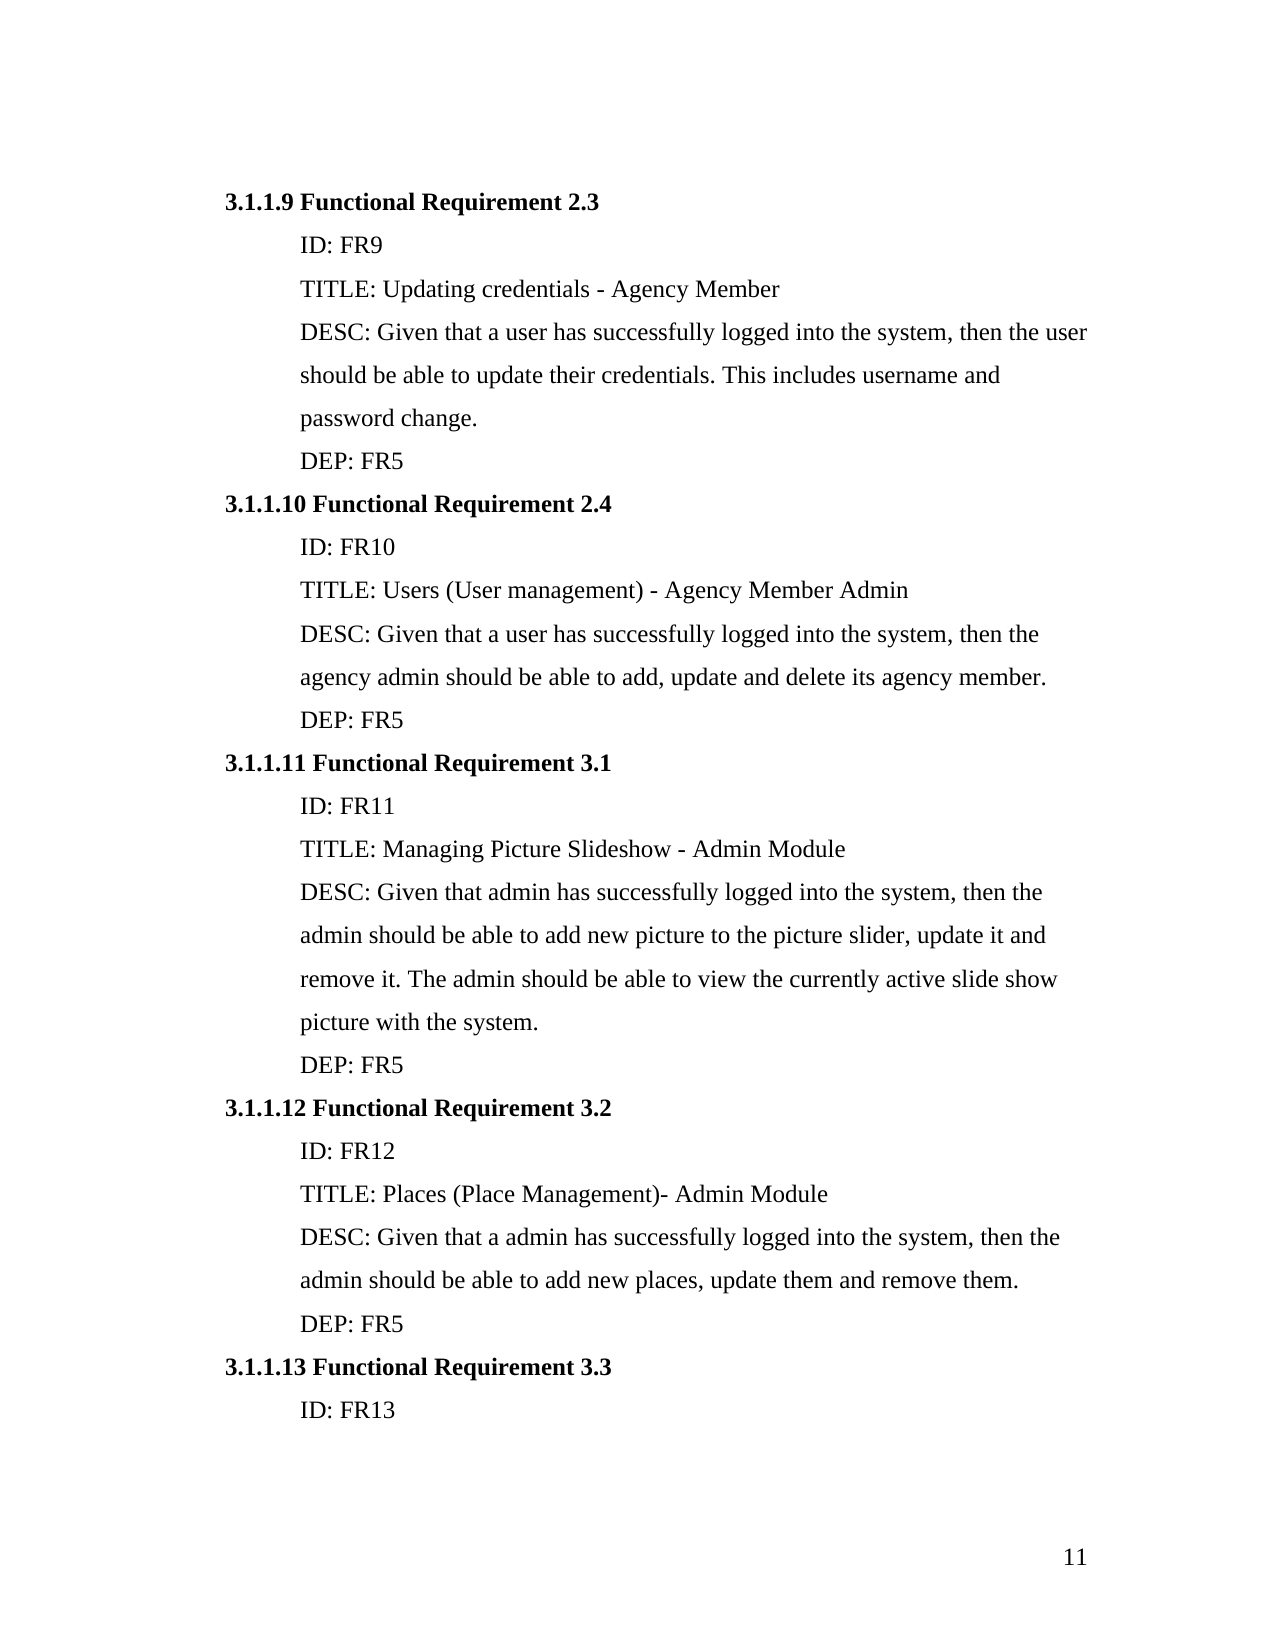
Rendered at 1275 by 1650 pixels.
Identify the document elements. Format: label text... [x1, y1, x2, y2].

text DEP: FR5 [300, 1309, 1087, 1337]
text DESC: Given that a admin has successfully logged into the system, then the admin should be able to add new places, update them and remove them. [300, 1222, 1087, 1294]
text DESC: Given that admin has successfully logged into the system, then the admin should be able to add new picture to the picture slider, update it and remove it. The admin should be able to view the currently active slide show picture with the system. [300, 877, 1087, 1036]
text DESC: Given that a user has successfully logged into the system, then the user should be able to update their credentials. This includes username and password change. [300, 317, 1087, 432]
text ID: FR12 [300, 1136, 1087, 1165]
text DEP: FR5 [300, 1050, 1087, 1079]
text 3.1.1.11 Functional Requirement 3.1 [225, 748, 1087, 777]
text TITLE: Places (Place Management)- Admin Module [300, 1179, 1087, 1208]
text ID: FR13 [300, 1395, 1087, 1424]
text TITLE: Managing Picture Slideshow - Admin Module [300, 834, 1087, 863]
text DEP: FR5 [300, 446, 1087, 475]
text 3.1.1.13 Functional Requirement 3.3 [225, 1352, 1087, 1381]
text DESC: Given that a user has successfully logged into the system, then the agency admin should be able to add, update and delete its agency member. [300, 619, 1087, 691]
text DEP: FR5 [300, 705, 1087, 734]
text TITLE: Updating credentials - Agency Member [300, 274, 1087, 302]
text ID: FR9 [300, 231, 1087, 259]
text 3.1.1.12 Functional Requirement 3.2 [225, 1093, 1087, 1122]
text TITLE: Users (User management) - Agency Member Admin [300, 576, 1087, 604]
text 3.1.1.9 Functional Requirement 2.3 [225, 187, 1087, 216]
text ID: FR11 [300, 791, 1087, 820]
text 3.1.1.10 Functional Requirement 2.4 [225, 489, 1087, 518]
text ID: FR10 [300, 532, 1087, 561]
